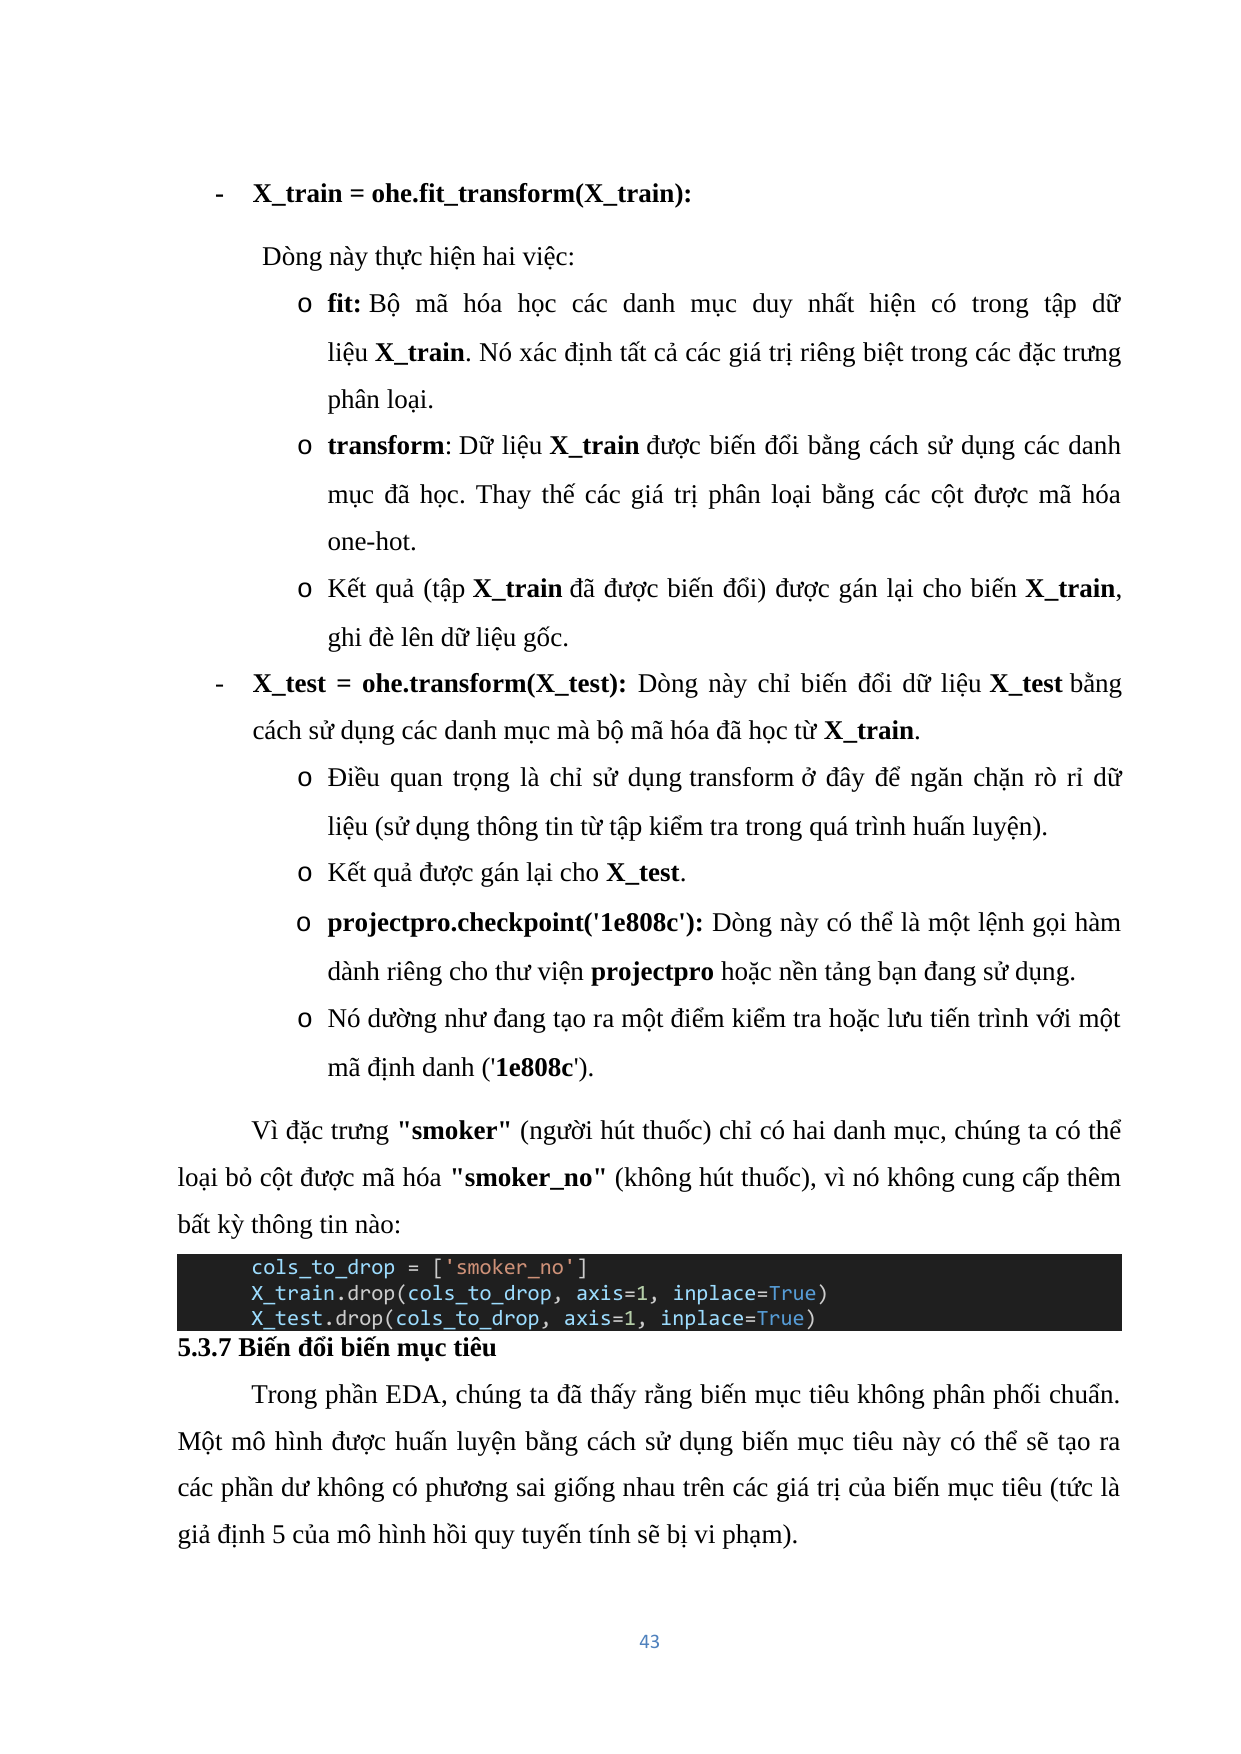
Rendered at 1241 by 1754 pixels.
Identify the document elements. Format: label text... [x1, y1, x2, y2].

subtitle 5.3.7 Biến đổi biến mục tiêu [177, 1331, 1122, 1362]
list Nó dường như đang tạo ra một điểm kiểm tra hoặc lưu tiến trình với một mã định danh ('1e808c'). [297, 1002, 1122, 1082]
list X_test = ohe.transform(X_test): Dòng này chỉ biến đổi dữ liệu X_test bằng cách sử dụng các danh mục mà bộ mã hóa đã học từ X_train. [215, 667, 1122, 745]
list Điều quan trọng là chỉ sử dụng transform ở đây để ngăn chặn rò rỉ dữ liệu (sử dụng thông tin từ tập kiểm tra trong quá trình huấn luyện). [297, 761, 1122, 841]
list transform: Dữ liệu X_train được biến đổi bằng cách sử dụng các danh mục đã học. Thay thế các giá trị phân loại bằng các cột được mã hóa one-hot. [297, 429, 1122, 556]
list Kết quả được gán lại cho X_test. [297, 856, 1122, 890]
list Kết quả (tập X_train đã được biến đổi) được gán lại cho biến X_train, ghi đè lên dữ liệu gốc. [297, 572, 1122, 652]
text Trong phần EDA, chúng ta đã thấy rằng biến mục tiêu không phân phối chuẩn. Một mô hình được huấn luyện bằng cách sử dụng biến mục tiêu này có thể sẽ tạo ra các phần dư không có phương sai giống nhau trên các giá trị của biến mục tiêu (tức là giả định 5 của mô hình hồi quy tuyến tính sẽ bị vi phạm). [177, 1378, 1122, 1549]
list X_train = ohe.fit_transform(X_train): [215, 177, 1122, 208]
text cols_to_drop = ['smoker_no'] [177, 1254, 1122, 1280]
list fit: Bộ mã hóa học các danh mục duy nhất hiện có trong tập dữ liệu X_train. Nó xác định tất cả các giá trị riêng biệt trong các đặc trưng phân loại. [297, 287, 1122, 414]
text X_train.drop(cols_to_drop, axis=1, inplace=True) [177, 1280, 1122, 1306]
text X_test.drop(cols_to_drop, axis=1, inplace=True) [177, 1306, 1122, 1331]
list projectpro.checkpoint('1e808c'): Dòng này có thể là một lệnh gọi hàm dành riêng cho thư viện projectpro hoặc nền tảng bạn đang sử dụng. [295, 906, 1122, 987]
text Vì đặc trưng "smoker" (người hút thuốc) chỉ có hai danh mục, chúng ta có thể loại bỏ cột được mã hóa "smoker_no" (không hút thuốc), vì nó không cung cấp thêm bất kỳ thông tin nào: [177, 1114, 1122, 1239]
text Dòng này thực hiện hai việc: [177, 241, 1122, 272]
